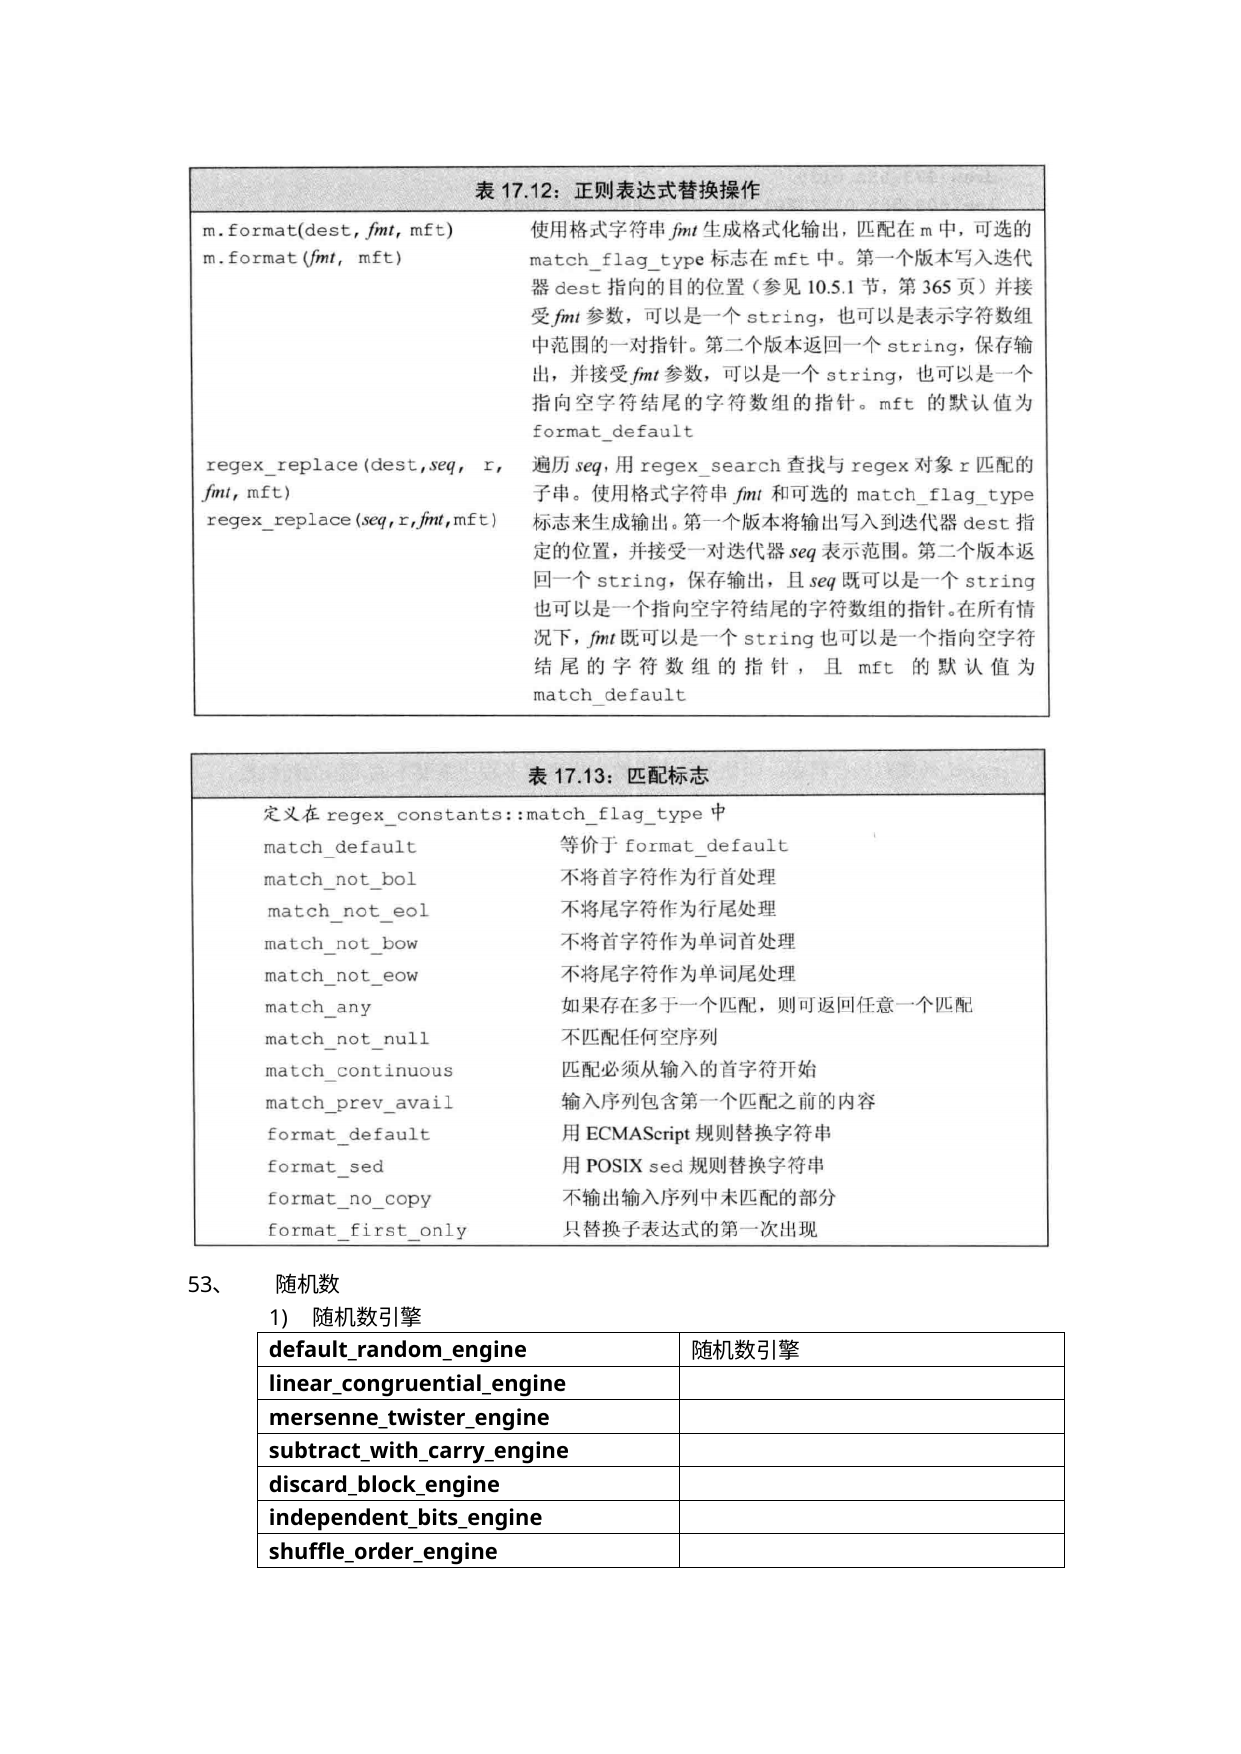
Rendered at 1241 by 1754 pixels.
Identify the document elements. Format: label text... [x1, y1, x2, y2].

table_cell [680, 1434, 1064, 1466]
table_cell [680, 1467, 1064, 1500]
table_cell [680, 1367, 1064, 1399]
table_cell subtract_with_carry_engine [258, 1434, 679, 1466]
table_cell mersenne_twister_engine [258, 1400, 679, 1433]
table_cell discard_block_engine [258, 1467, 679, 1500]
list 随机数 [187, 1267, 1053, 1299]
table_cell [680, 1534, 1064, 1567]
list 随机数引擎 [269, 1299, 1053, 1332]
table_cell shuffle_order_engine [258, 1534, 679, 1567]
table_cell [680, 1501, 1064, 1533]
table_cell linear_congruential_engine [258, 1367, 679, 1399]
table_cell [680, 1400, 1064, 1433]
table_cell independent_bits_engine [258, 1501, 679, 1533]
table_header 随机数引擎 [680, 1333, 1064, 1366]
picture [187, 747, 1053, 1249]
picture [187, 162, 1053, 720]
table_header default_random_engine [258, 1333, 679, 1366]
